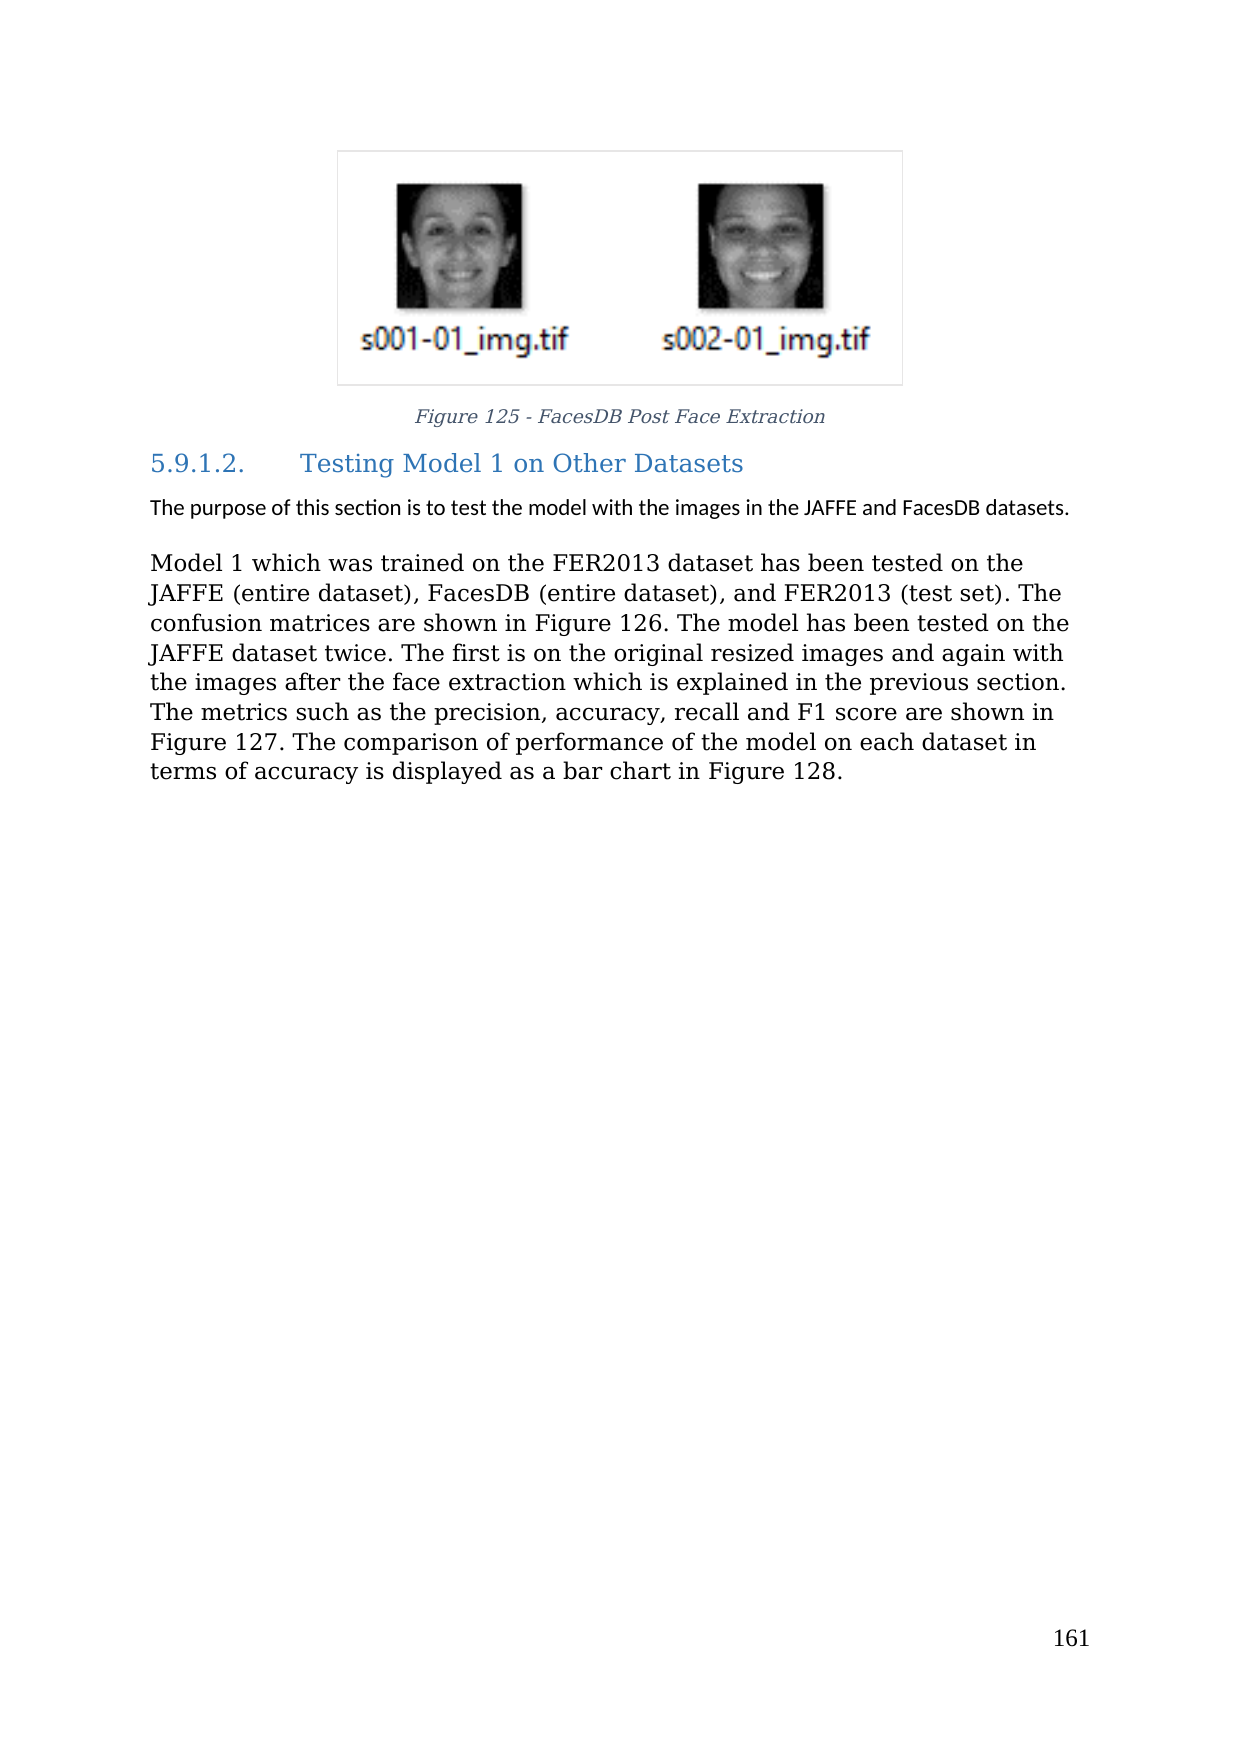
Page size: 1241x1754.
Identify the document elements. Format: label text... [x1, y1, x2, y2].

subtitle Testing Model 1 on Other Datasets [150, 448, 1090, 478]
picture [338, 152, 902, 384]
text The purpose of this section is to test the model with the images in the JAFFE and FacesDB datasets. [150, 493, 1090, 521]
text Model 1 which was trained on the FER2013 dataset has been tested on the JAFFE (entire dataset), FacesDB (entire dataset), and FER2013 (test set). The confusion matrices are shown in Figure 126. The model has been tested on the JAFFE dataset twice. The first is on the original resized images and again with the images after the face extraction which is explained in the previous section. The metrics such as the precision, accuracy, recall and F1 score are shown in Figure 127. The comparison of performance of the model on each dataset in terms of accuracy is displayed as a bar chart in Figure 128. [150, 549, 1090, 784]
